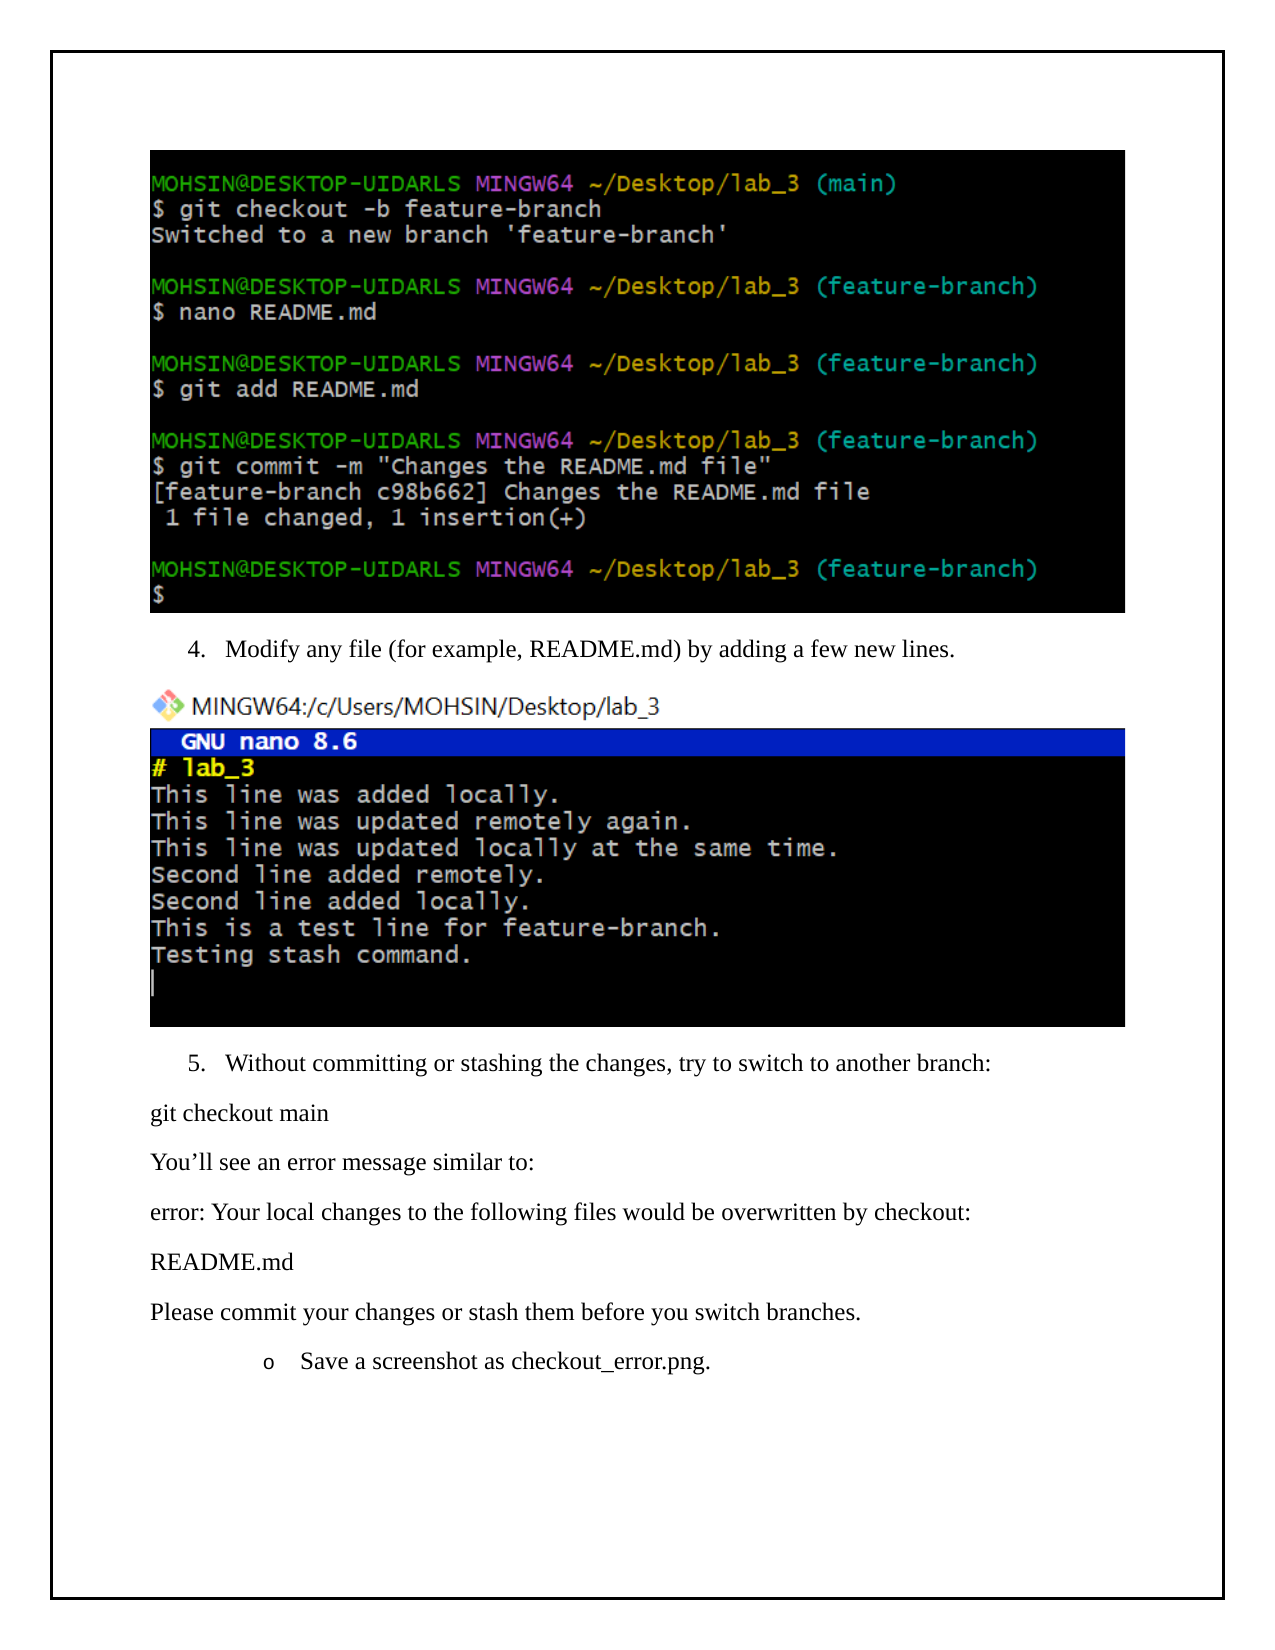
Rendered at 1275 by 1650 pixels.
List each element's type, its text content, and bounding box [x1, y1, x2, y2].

picture [150, 150, 1125, 613]
text Please commit your changes or stash them before you switch branches. [150, 1297, 1125, 1325]
list Without committing or stashing the changes, try to switch to another branch: [187, 1048, 1125, 1077]
text error: Your local changes to the following files would be overwritten by checkout: [150, 1197, 1125, 1226]
picture [150, 683, 1125, 1027]
text git checkout main [150, 1098, 1125, 1127]
text README.md [150, 1247, 1125, 1276]
list Save a screenshot as checkout_error.png. [262, 1346, 1125, 1376]
list Modify any file (for example, README.md) by adding a few new lines. [187, 634, 1125, 662]
text You’ll see an error message similar to: [150, 1147, 1125, 1176]
